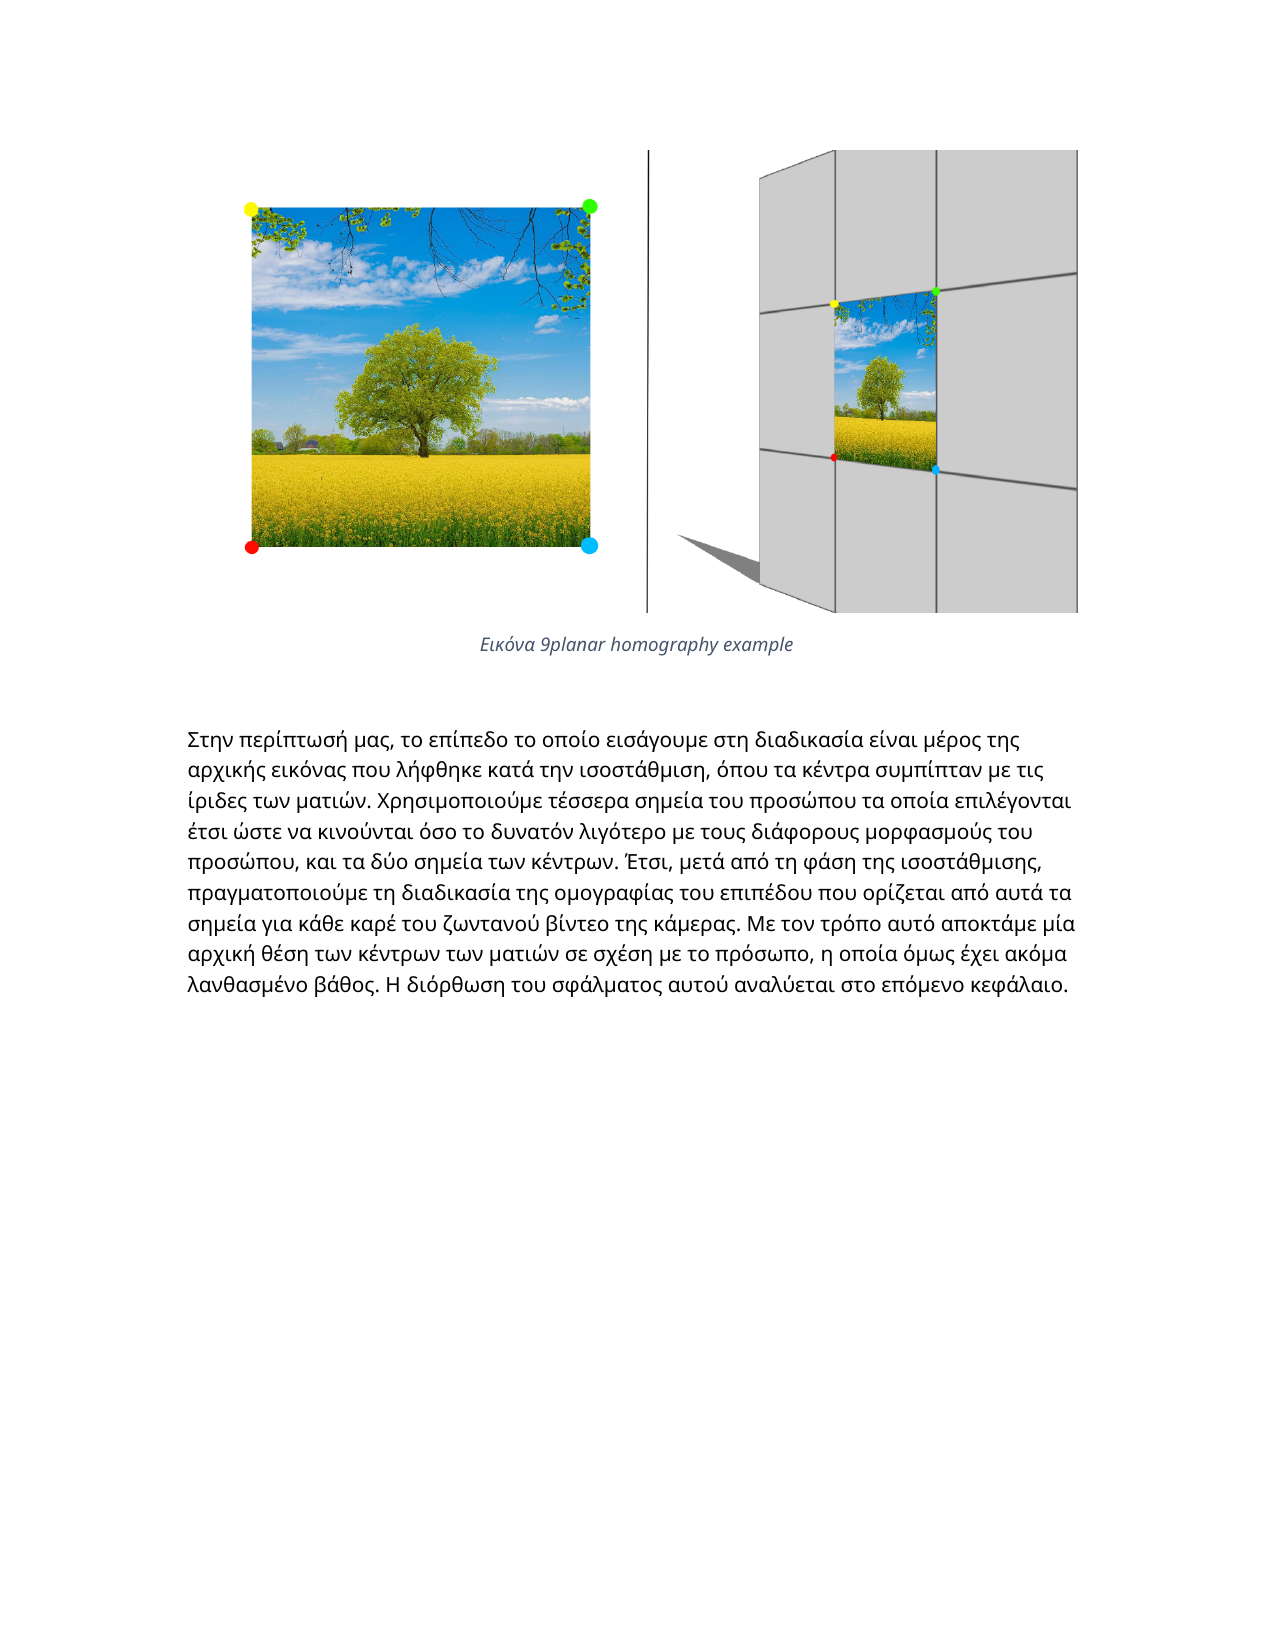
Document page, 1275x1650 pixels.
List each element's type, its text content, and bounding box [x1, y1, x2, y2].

picture [187, 150, 1113, 613]
text Στην περίπτωσή μας, το επίπεδο το οποίο εισάγουμε στη διαδικασία είναι μέρος της αρχικής εικόνας που λήφθηκε κατά την ισοστάθμιση, όπου τα κέντρα συμπίπταν με τις ίριδες των ματιών. Χρησιμοποιούμε τέσσερα σημεία του προσώπου τα οποία επιλέγονται έτσι ώστε να κινούνται όσο το δυνατόν λιγότερο με τους διάφορους μορφασμούς του προσώπου, και τα δύο σημεία των κέντρων. Έτσι, μετά από τη φάση της ισοστάθμισης, πραγματοποιούμε τη διαδικασία της ομογραφίας του επιπέδου που ορίζεται από αυτά τα σημεία για κάθε καρέ του ζωντανού βίντεο της κάμερας. Με τον τρόπο αυτό αποκτάμε μία αρχική θέση των κέντρων των ματιών σε σχέση με το πρόσωπο, η οποία όμως έχει ακόμα λανθασμένο βάθος. Η διόρθωση του σφάλματος αυτού αναλύεται στο επόμενο κεφάλαιο. [187, 725, 1087, 998]
text Εικόνα 9planar homography example [187, 631, 1087, 657]
